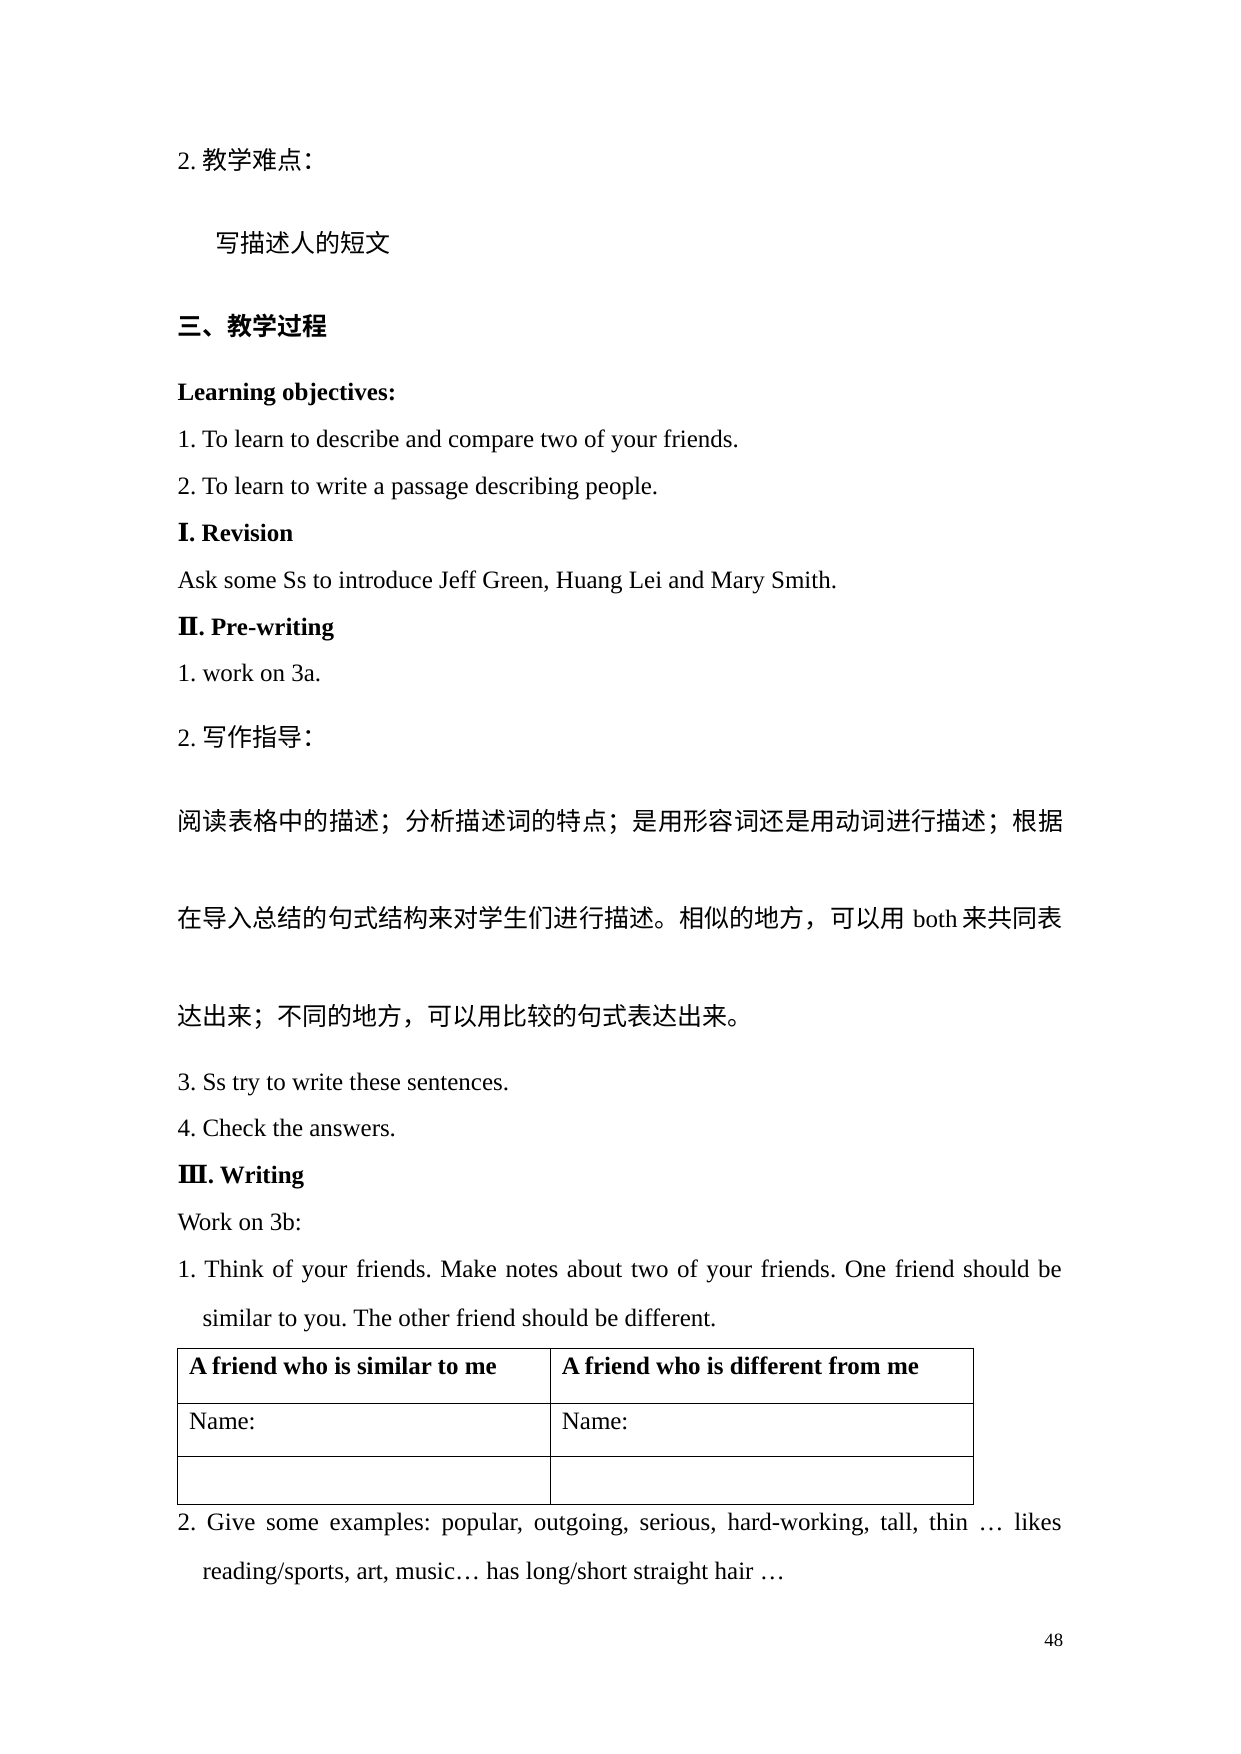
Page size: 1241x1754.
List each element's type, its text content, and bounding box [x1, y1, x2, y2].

text Ask some Ss to introduce Jeff Green, Huang Lei and Mary Smith. [177, 563, 1063, 595]
text 三、教学过程 [177, 292, 1063, 357]
text 2. To learn to write a passage describing people. [177, 469, 1063, 502]
text Learning objectives: [177, 375, 1063, 408]
text 2. Give some examples: popular, outgoing, serious, hard-working, tall, thin … likes reading/sports, art, music… has long/short straight hair … [177, 1505, 1063, 1586]
text Ⅰ. Revision [177, 516, 1063, 548]
text 3. Ss try to write these sentences. [177, 1065, 1063, 1097]
table_header A friend who is different from me [551, 1349, 973, 1403]
text 阅读表格中的描述；分析描述词的特点；是用形容词还是用动词进行描述；根据在导入总结的句式结构来对学生们进行描述。相似的地方，可以用both来共同表达出来；不同的地方，可以用比较的句式表达出来。 [177, 787, 1063, 1047]
text 1. Think of your friends. Make notes about two of your friends. One friend should be similar to you. The other friend should be different. [177, 1252, 1063, 1333]
text 2. 教学难点： [177, 126, 1063, 191]
text 1. To learn to describe and compare two of your friends. [177, 422, 1063, 455]
table_header A friend who is similar to me [178, 1349, 550, 1403]
text 2. 写作指导： [177, 703, 1063, 768]
text 写描述人的短文 [177, 209, 1063, 274]
table_cell [178, 1457, 550, 1504]
table_cell Name: [551, 1404, 973, 1456]
table_cell [551, 1457, 973, 1504]
text 4. Check the answers. [177, 1112, 1063, 1144]
text 1. work on 3a. [177, 657, 1063, 689]
table_cell Name: [178, 1404, 550, 1456]
text Work on 3b: [177, 1205, 1063, 1238]
text Ⅱ. Pre-writing [177, 610, 1063, 642]
text Ⅲ. Writing [177, 1158, 1063, 1191]
